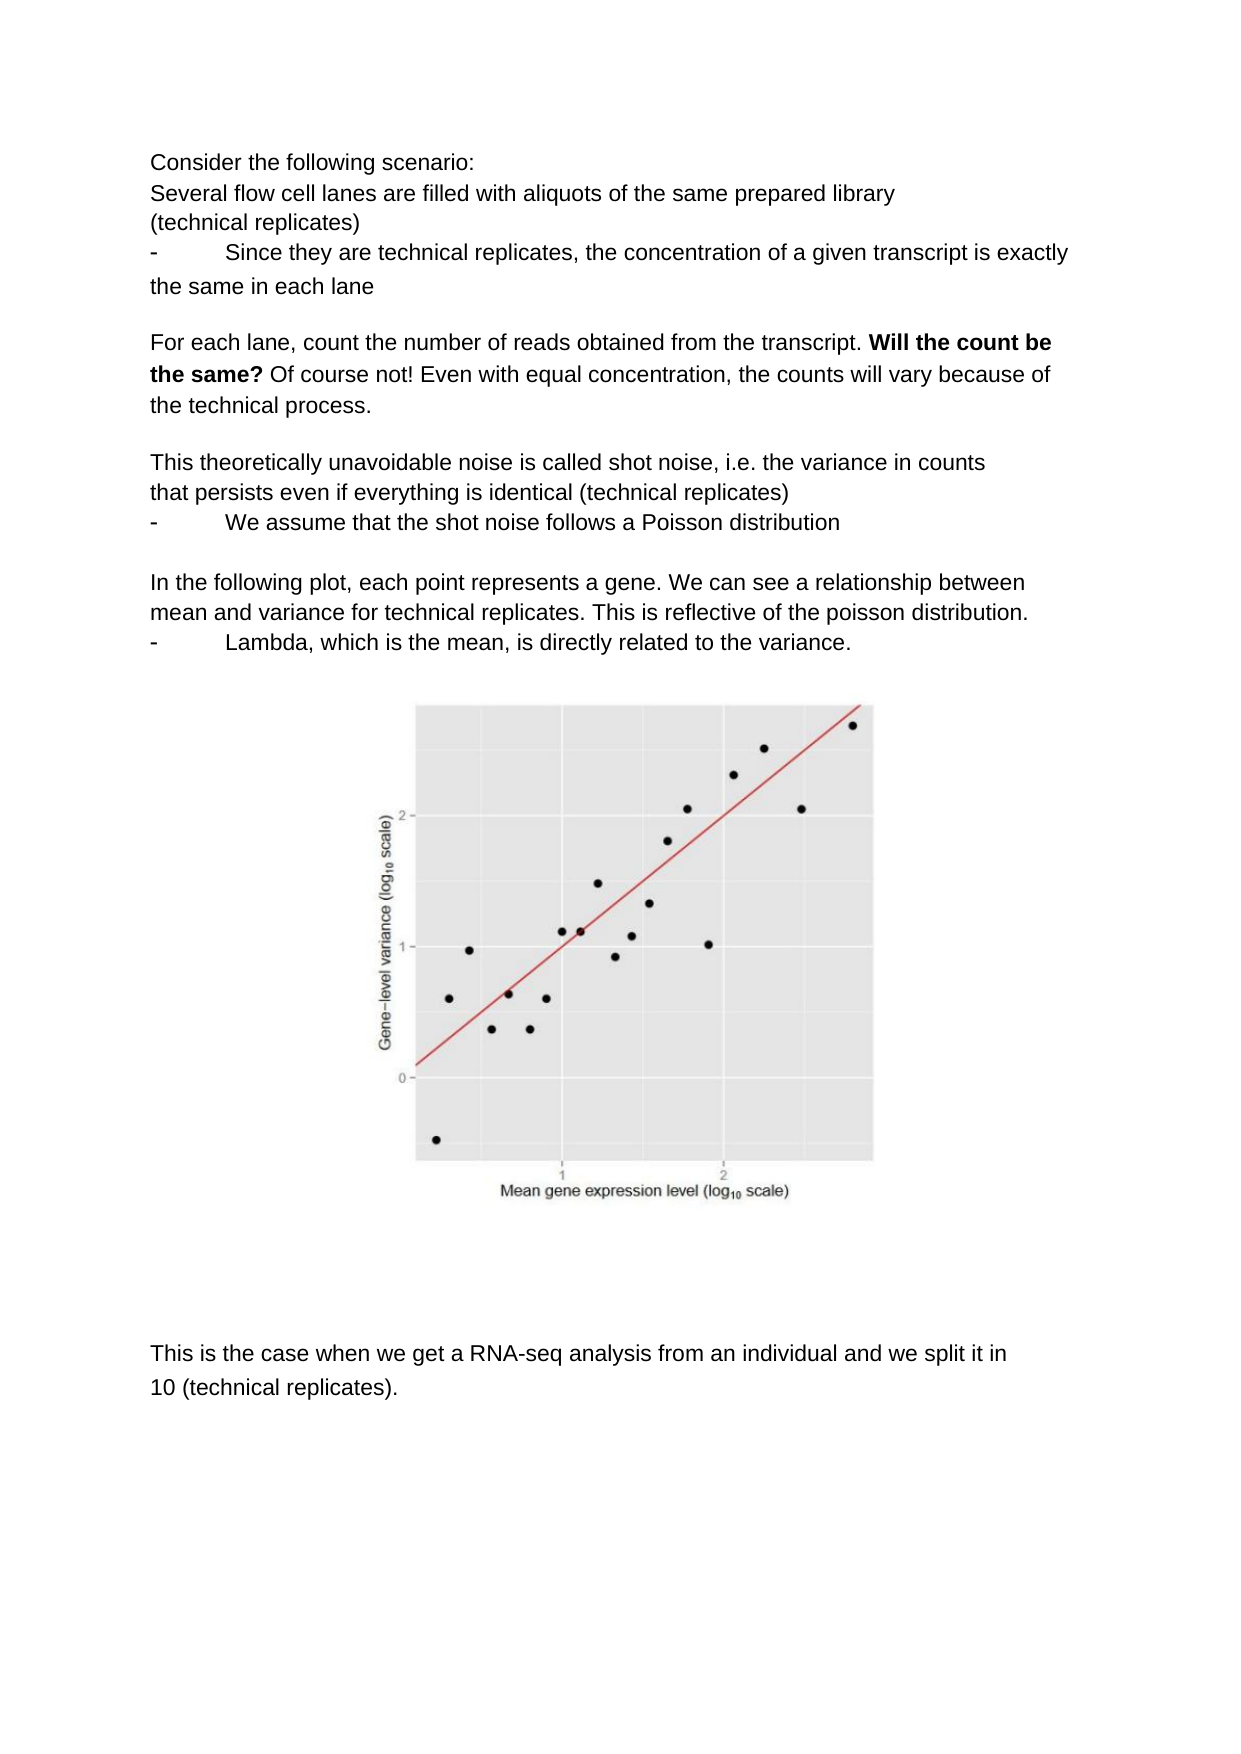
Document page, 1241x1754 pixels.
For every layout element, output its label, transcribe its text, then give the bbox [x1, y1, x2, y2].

list Lambda, which is the mean, is directly related to the variance. [150, 628, 1090, 655]
list Since they are technical replicates, the concentration of a given transcript is exactly the same in each lane [150, 239, 1090, 299]
text In the following plot, each point represents a gene. We can see a relationship between mean and variance for technical replicates. This is reflective of the poisson distribution. [150, 569, 1087, 625]
text This is the case when we get a RNA-seq analysis from an individual and we split it in 10 (technical replicates). [150, 1340, 1037, 1400]
text Several flow cell lanes are filled with aliquots of the same prepared library (technical replicates) [150, 179, 998, 236]
text For each lane, count the number of reads obtained from the transcript. Will the count be the same? Of course not! Even with equal concentration, the counts will vary because of the technical process. [150, 329, 1087, 419]
text Consider the following scenario: [150, 149, 1090, 176]
text This theoretically unavoidable noise is called shot noise, i.e. the variance in counts that persists even if everything is identical (technical replicates) [150, 449, 1029, 505]
picture [351, 693, 888, 1212]
list We assume that the shot noise follows a Poisson distribution [150, 508, 1090, 535]
